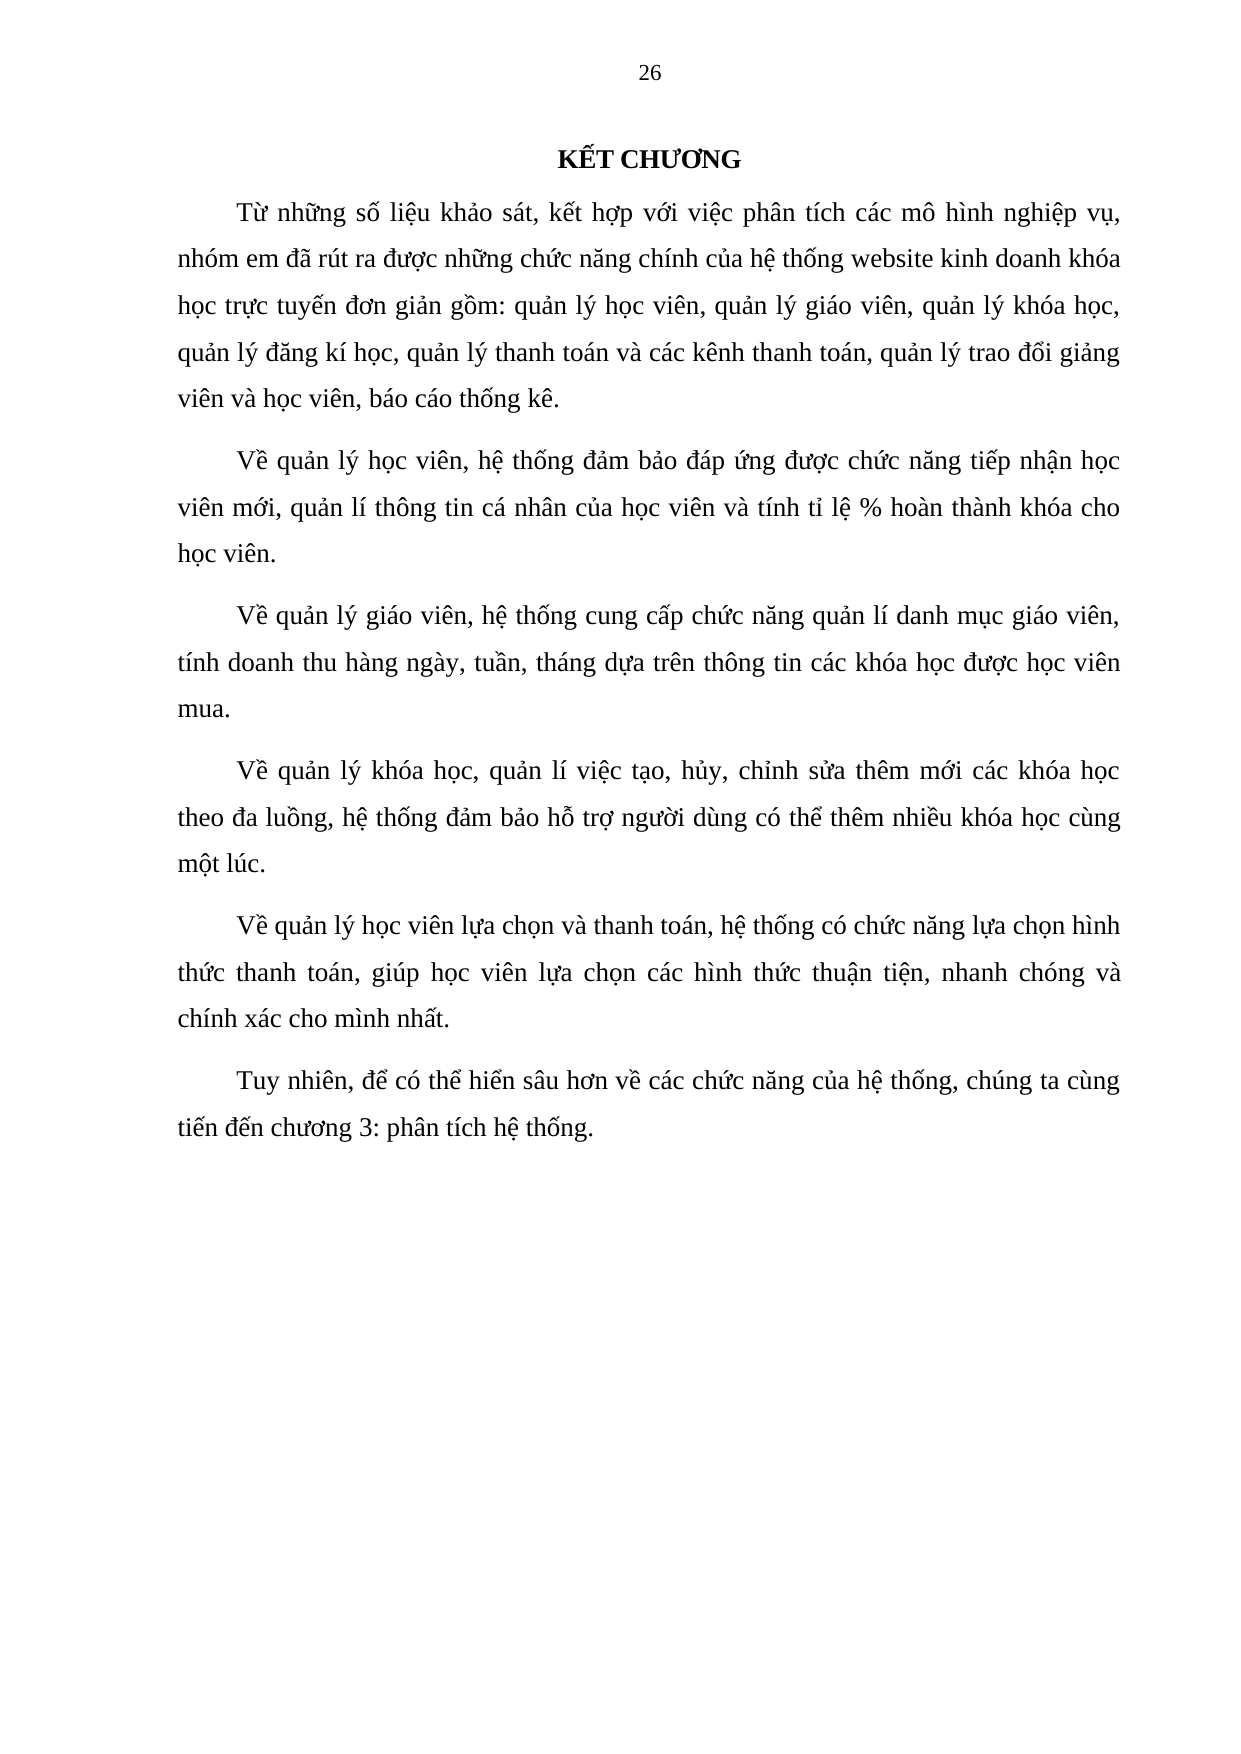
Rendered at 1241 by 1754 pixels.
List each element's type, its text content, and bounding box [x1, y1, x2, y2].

text Tuy nhiên, để có thể hiển sâu hơn về các chức năng của hệ thống, chúng ta cùng tiến đến chương 3: phân tích hệ thống. [177, 1064, 1122, 1142]
text Từ những số liệu khảo sát, kết hợp với việc phân tích các mô hình nghiệp vụ, nhóm em đã rút ra được những chức năng chính của hệ thống website kinh doanh khóa học trực tuyến đơn giản gồm: quản lý học viên, quản lý giáo viên, quản lý khóa học, quản lý đăng kí học, quản lý thanh toán và các kênh thanh toán, quản lý trao đổi giảng viên và học viên, báo cáo thống kê. [177, 196, 1122, 413]
text Về quản lý khóa học, quản lí việc tạo, hủy, chỉnh sửa thêm mới các khóa học theo đa luồng, hệ thống đảm bảo hỗ trợ người dùng có thể thêm nhiều khóa học cùng một lúc. [177, 754, 1122, 878]
list KẾT CHƯƠNG [177, 143, 1122, 174]
text Về quản lý học viên lựa chọn và thanh toán, hệ thống có chức năng lựa chọn hình thức thanh toán, giúp học viên lựa chọn các hình thức thuận tiện, nhanh chóng và chính xác cho mình nhất. [177, 909, 1122, 1033]
text Về quản lý giáo viên, hệ thống cung cấp chức năng quản lí danh mục giáo viên, tính doanh thu hàng ngày, tuần, tháng dựa trên thông tin các khóa học được học viên mua. [177, 599, 1122, 723]
text Về quản lý học viên, hệ thống đảm bảo đáp ứng được chức năng tiếp nhận học viên mới, quản lí thông tin cá nhân của học viên và tính tỉ lệ % hoàn thành khóa cho học viên. [177, 444, 1122, 568]
